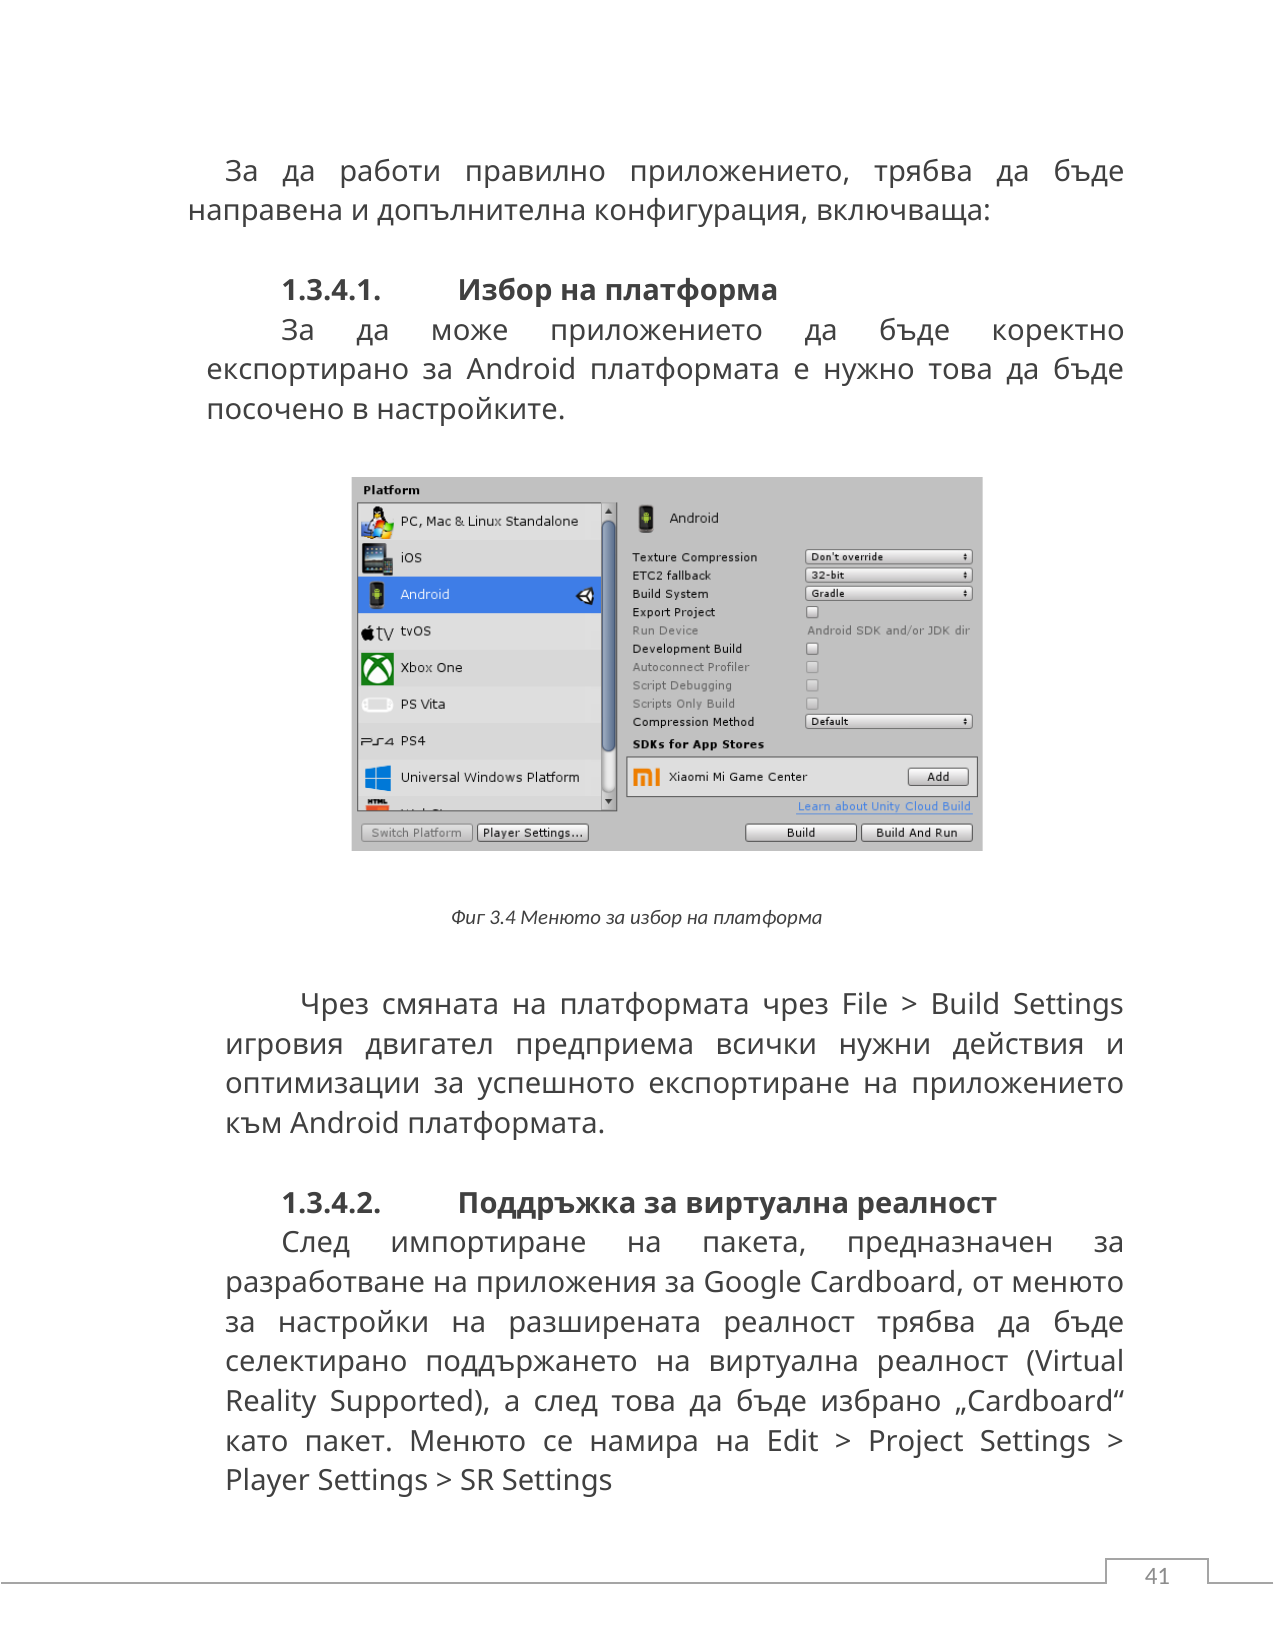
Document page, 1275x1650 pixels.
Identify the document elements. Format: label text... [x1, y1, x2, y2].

text Чрез смяната на платформата чрез File > Build Settings игровия двигател предприема всички нужни действия и оптимизации за успешното експортиране на приложението към Android платформата. [225, 983, 1125, 1142]
picture [351, 477, 983, 851]
list Избор на платформа [281, 269, 1125, 309]
text За да може приложението да бъде коректно експортирано за Android платформата е нужно това да бъде посочено в настройките. [206, 309, 1125, 428]
text След импортиране на пакета, предназначен за разработване на приложения за Google Cardboard, от менюто за настройки на разширената реалност трябва да бъде селектирано поддържането на виртуална реалност (Virtual Reality Supported), а след това да бъде избрано „Cardboard“ като пакет. Менюто се намира на Edit > Project Settings > Player Settings > SR Settings [225, 1222, 1125, 1499]
list За да работи правилно приложението, трябва да бъде направена и допълнителна конфигурация, включваща: [187, 150, 1125, 229]
list Поддръжка за виртуална реалност [281, 1182, 1125, 1222]
